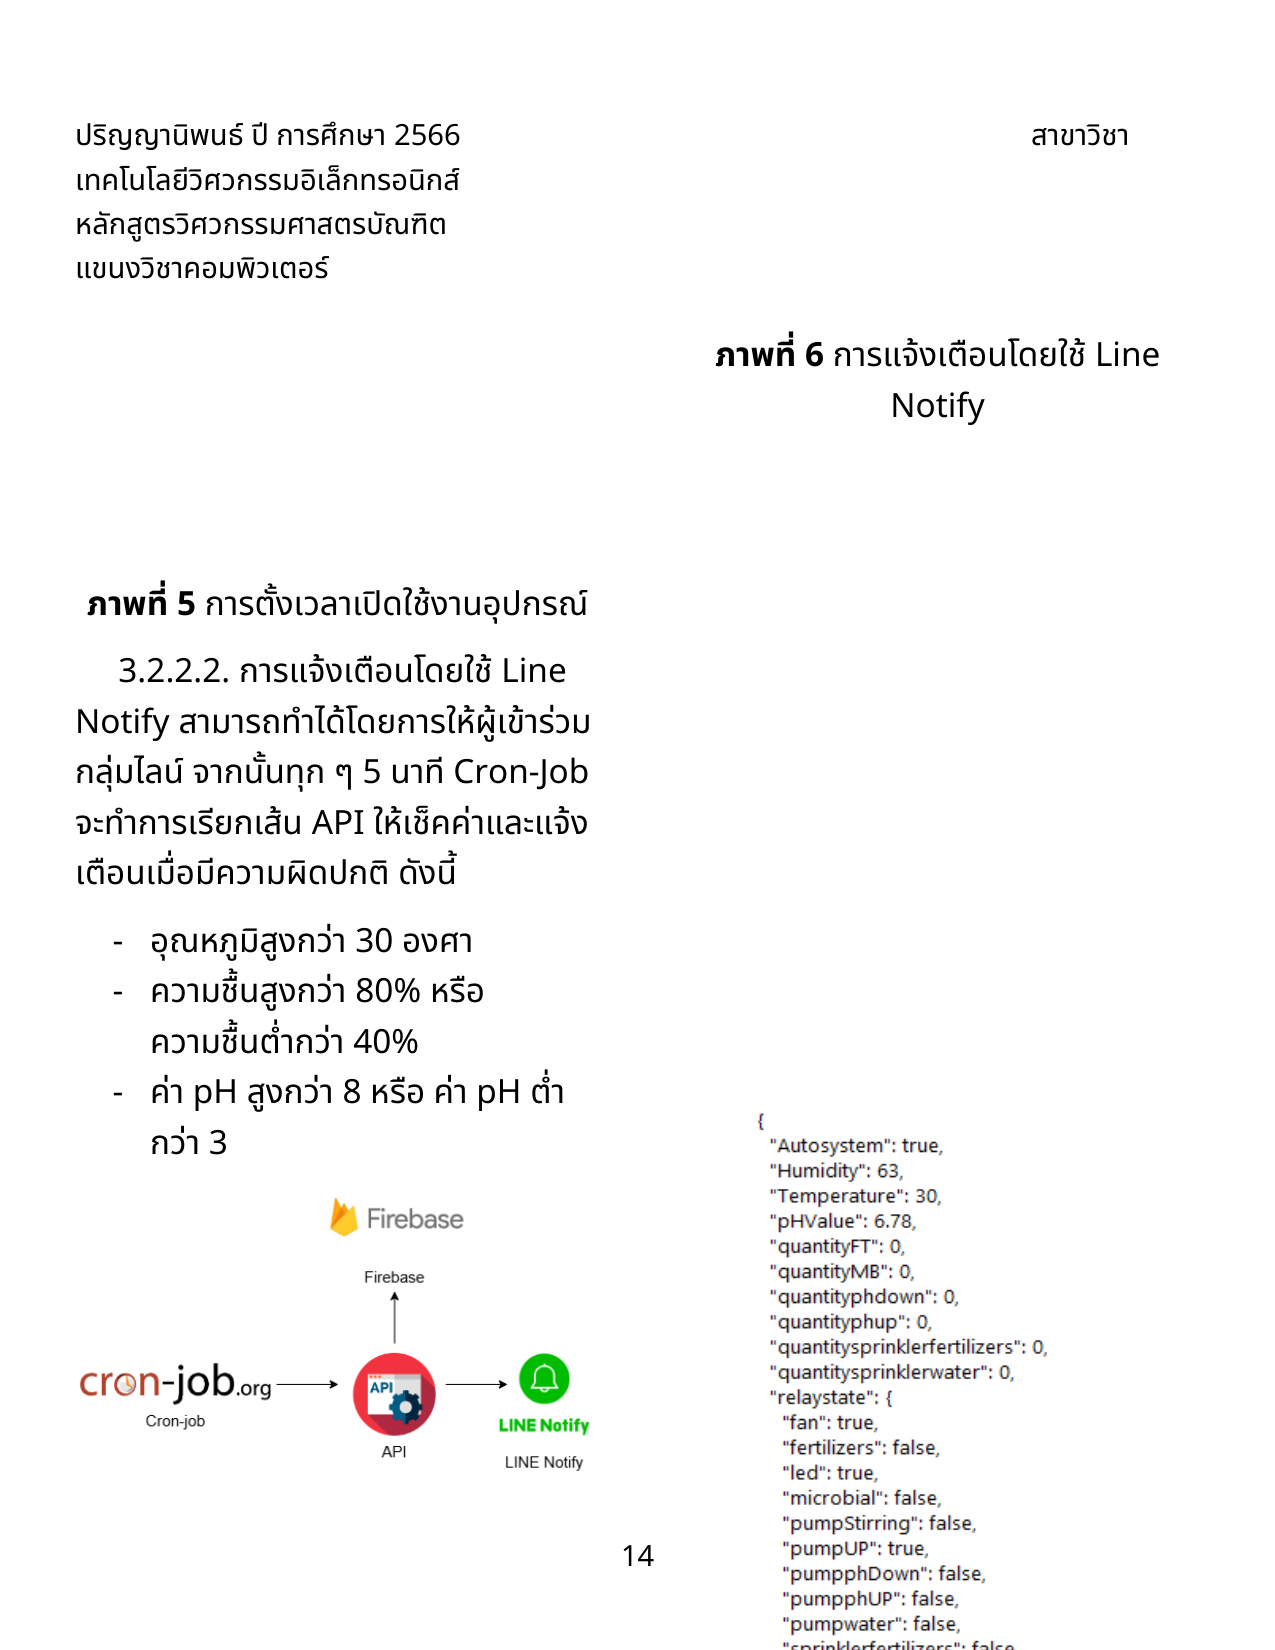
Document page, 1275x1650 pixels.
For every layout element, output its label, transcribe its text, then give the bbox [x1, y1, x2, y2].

list อุณหภูมิสูงกว่า 30 องศา [112, 916, 600, 967]
list ความชื้นสูงกว่า 80% หรือ ความชื้นต่ำกว่า 40% [112, 967, 600, 1068]
text 3.2.2.2. การแจ้งเตือนโดยใช้ Line Notify สามารถทำได้โดยการให้ผู้เข้าร่วมกลุ่มไลน์ จากนั้นทุก ๆ 5 นาที Cron-Job จะทำการเรียกเส้น API ให้เช็คค่าและแจ้งเตือนเมื่อมีความผิดปกติ ดังนี้ [75, 647, 600, 900]
text ภาพที่ 6 การแจ้งเตือนโดยใช้ Line Notify [675, 331, 1200, 427]
list ค่า pH สูงกว่า 8 หรือ ค่า pH ต่ำกว่า 3 [112, 1068, 600, 1169]
picture [757, 1108, 1115, 1650]
picture [75, 1172, 601, 1477]
text ภาพที่ 5 การตั้งเวลาเปิดใช้งานอุปกรณ์ [75, 579, 600, 630]
